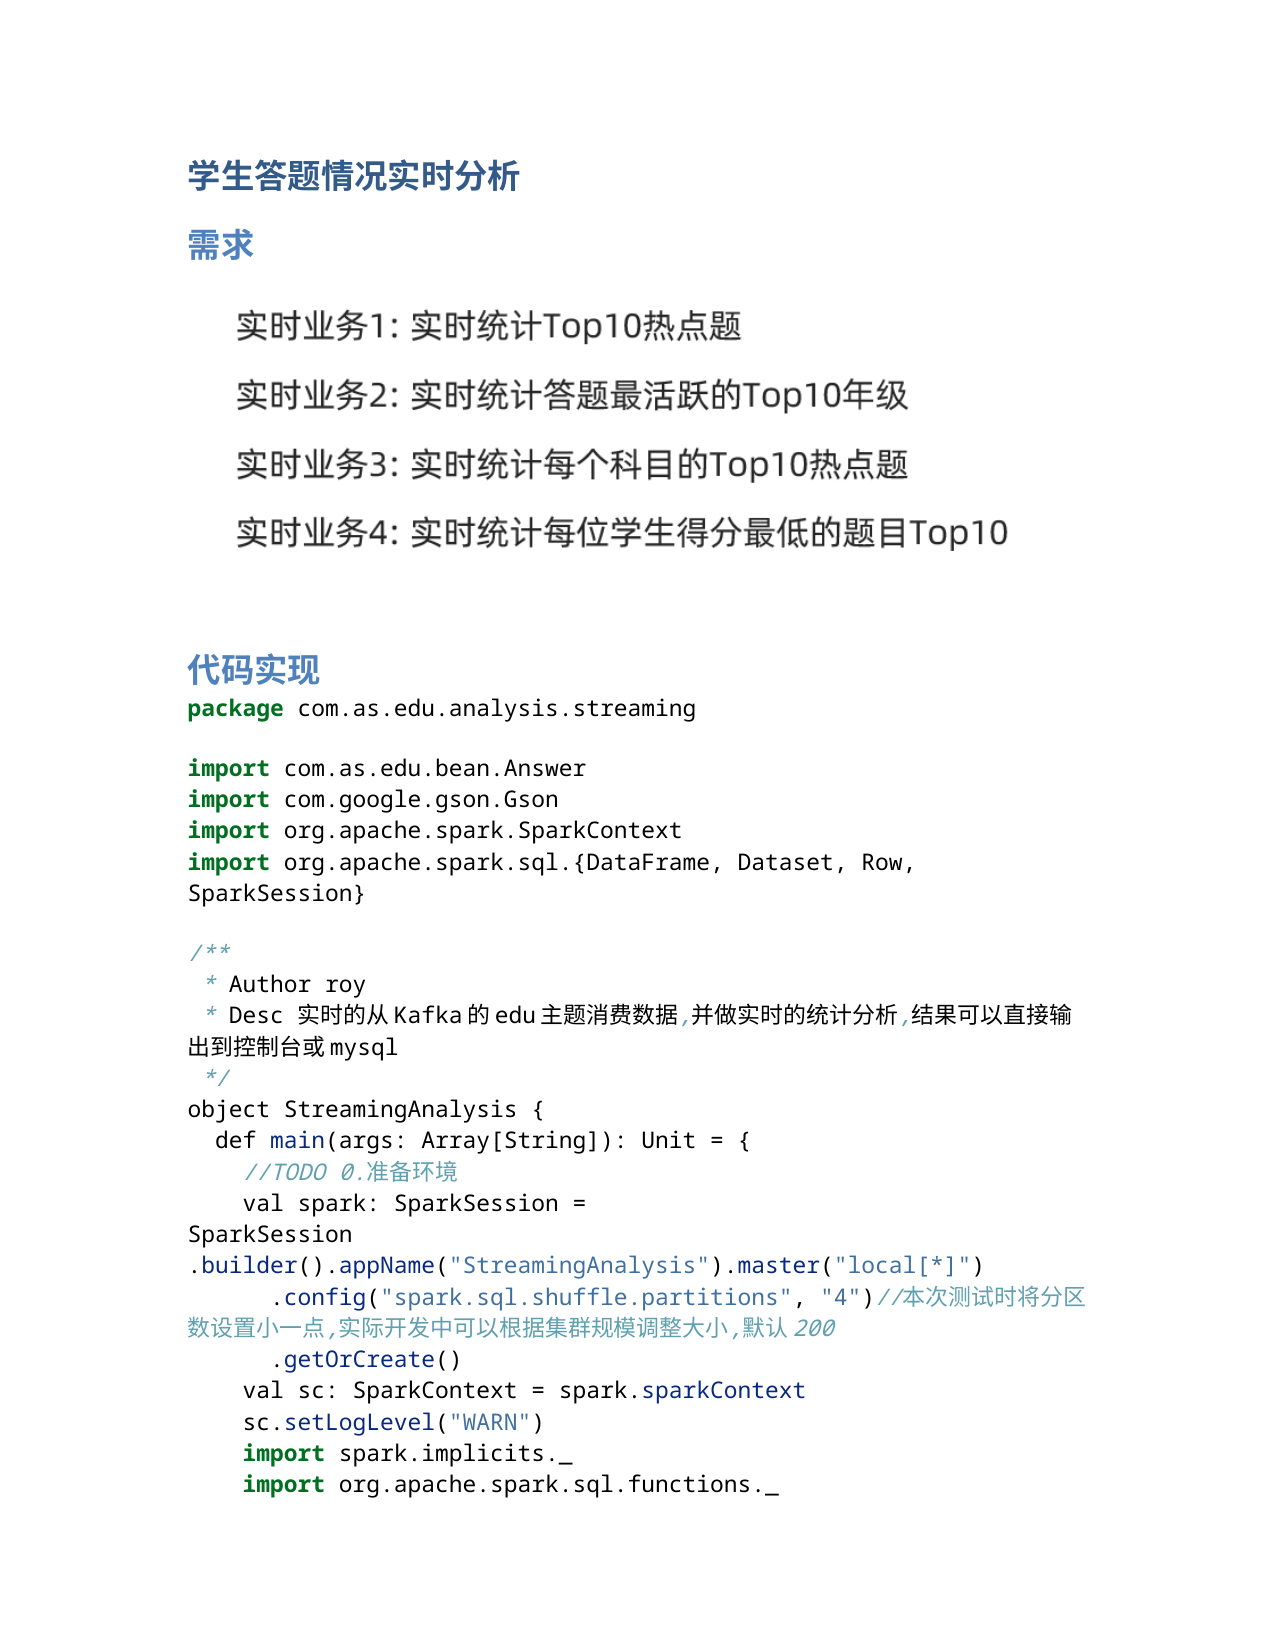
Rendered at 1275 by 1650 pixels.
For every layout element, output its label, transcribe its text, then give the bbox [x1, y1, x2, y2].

subtitle 需求 [187, 219, 1087, 267]
subtitle 学生答题情况实时分析 [187, 150, 1087, 198]
subtitle 代码实现 [187, 646, 1087, 692]
picture [187, 267, 1063, 576]
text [187, 692, 1087, 1499]
